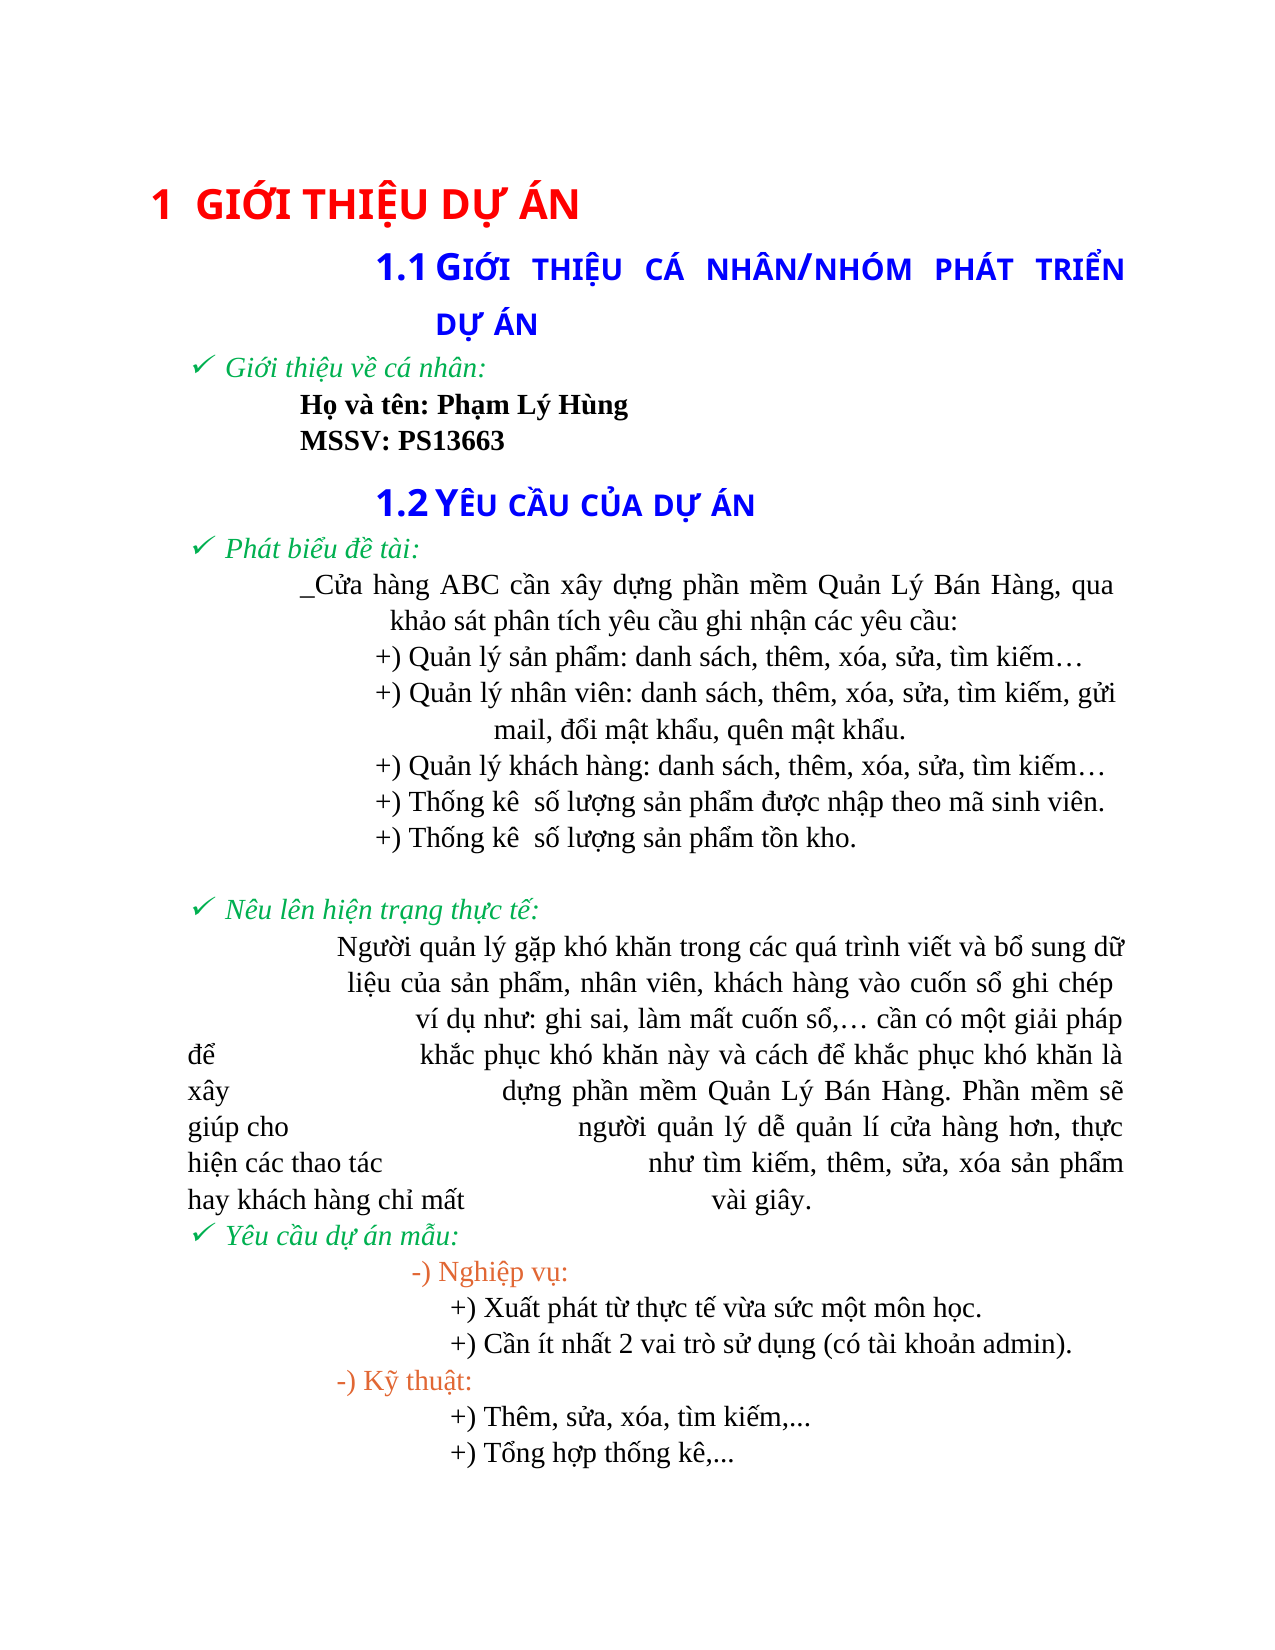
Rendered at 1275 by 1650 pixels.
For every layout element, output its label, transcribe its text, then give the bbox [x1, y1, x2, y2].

list +) Thống kê số lượng sản phẩm tồn kho. [300, 820, 1125, 854]
list Nêu lên hiện trạng thực tế: [187, 892, 1125, 926]
list Người quản lý gặp khó khăn trong các quá trình viết và bổ sung dữ liệu của sản phẩm, nhân viên, khách hàng vào cuốn sổ ghi chép ví dụ như: ghi sai, làm mất cuốn sổ,… cần có một giải pháp để khắc phục khó khăn này và cách để khắc phục khó khăn là xây dựng phần mềm Quản Lý Bán Hàng. Phần mềm sẽ giúp cho người quản lý dễ quản lí cửa hàng hơn, thực hiện các thao tác như tìm kiếm, thêm, sửa, xóa sản phẩm hay khách hàng chỉ mất vài giây. [187, 929, 1125, 1215]
list _Cửa hàng ABC cần xây dựng phần mềm Quản Lý Bán Hàng, qua khảo sát phân tích yêu cầu ghi nhận các yêu cầu: [225, 567, 1125, 637]
list +) Quản lý khách hàng: danh sách, thêm, xóa, sửa, tìm kiếm… [300, 748, 1125, 781]
list Giới thiệu về cá nhân: [187, 351, 1125, 384]
list -) Kỹ thuật: [187, 1363, 1125, 1396]
list Yêu cầu dự án mẫu: -) Nghiệp vụ: [187, 1218, 1125, 1288]
list Phát biểu đề tài: [187, 531, 1125, 564]
list Họ và tên: Phạm Lý Hùng [225, 387, 1125, 420]
subtitle Yêu cầu của dự án [375, 476, 1125, 527]
subtitle Giới thiệu dự án [150, 175, 1125, 232]
list +) Quản lý nhân viên: danh sách, thêm, xóa, sửa, tìm kiếm, gửi mail, đổi mật khẩu, quên mật khẩu. [300, 676, 1125, 745]
list +) Thống kê số lượng sản phẩm được nhập theo mã sinh viên. [300, 784, 1125, 818]
list +) Quản lý sản phẩm: danh sách, thêm, xóa, sửa, tìm kiếm… [300, 639, 1125, 673]
list MSSV: PS13663 [225, 423, 1125, 457]
list +) Thêm, sửa, xóa, tìm kiếm,... [225, 1399, 1125, 1432]
subtitle Giới thiệu cá nhân/nhóm phát triển dự án [375, 240, 1125, 347]
list +) Xuất phát từ thực tế vừa sức một môn học. [225, 1290, 1125, 1324]
list +) Cần ít nhất 2 vai trò sử dụng (có tài khoản admin). [375, 1326, 1125, 1360]
list +) Tổng hợp thống kê,... [375, 1435, 1125, 1468]
